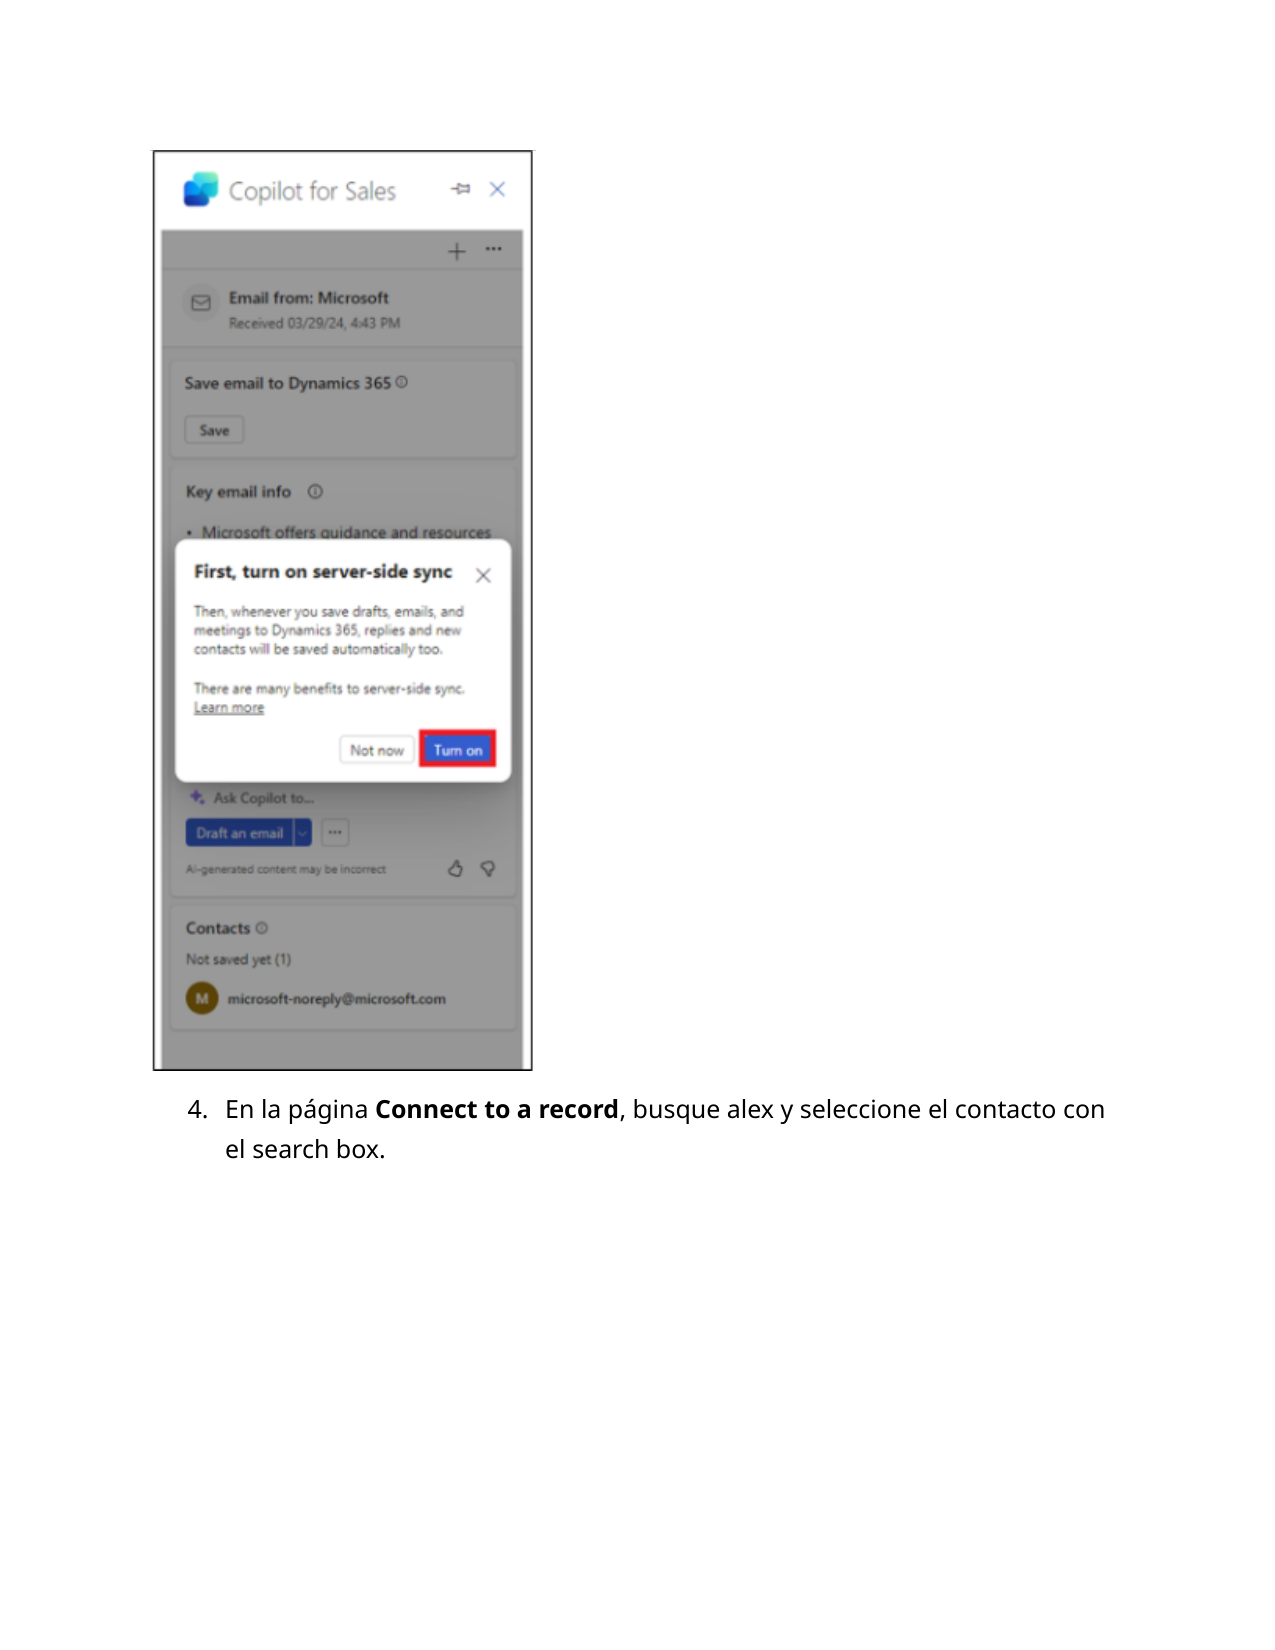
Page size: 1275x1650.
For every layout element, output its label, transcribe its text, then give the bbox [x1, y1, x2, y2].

list En la página Connect to a record, busque alex y seleccione el contacto con el search box. [187, 1092, 1125, 1165]
picture [150, 150, 536, 1071]
